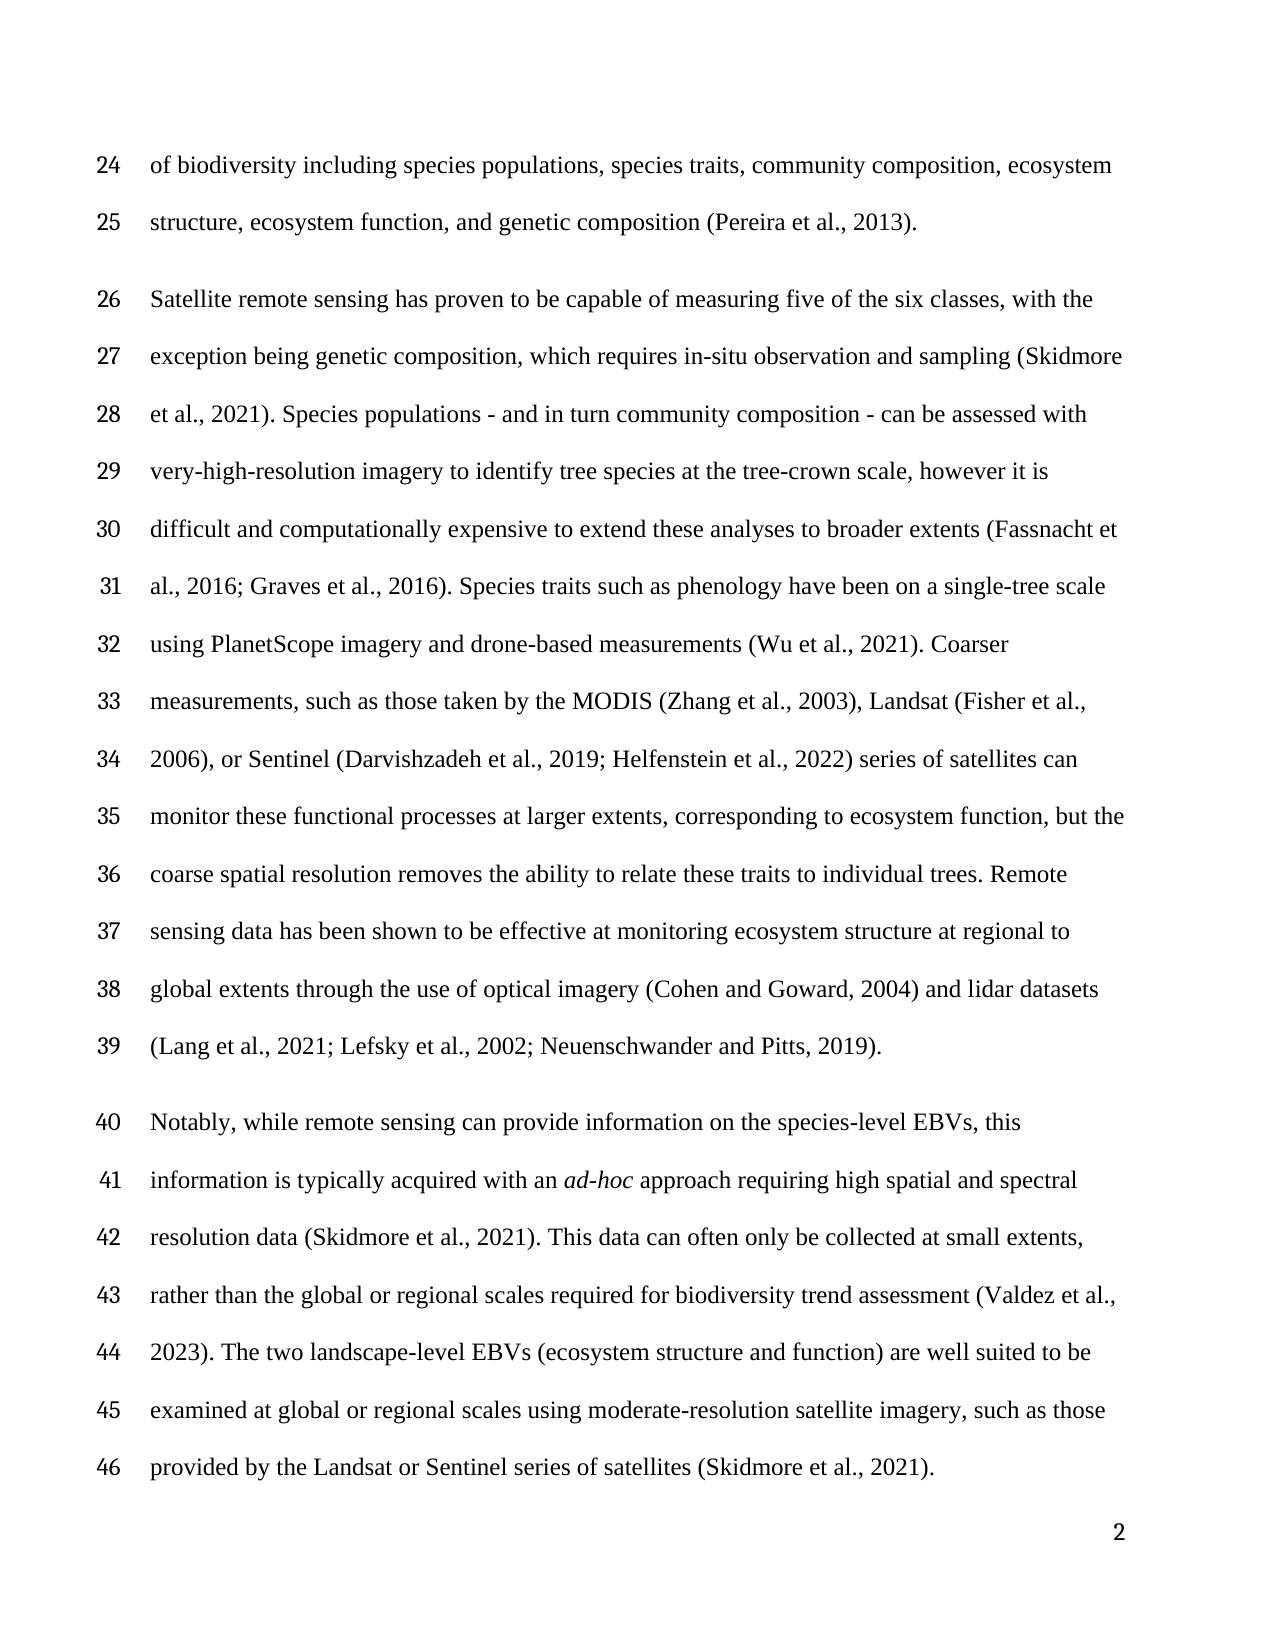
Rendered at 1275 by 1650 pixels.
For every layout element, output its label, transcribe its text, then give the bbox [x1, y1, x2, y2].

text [150, 150, 1125, 236]
text Satellite remote sensing has proven to be capable of measuring five of the six classes, with the exception being genetic composition, which requires in-situ observation and sampling (Skidmore et al., 2021). Species populations - and in turn community composition - can be assessed with very-high-resolution imagery to identify tree species at the tree-crown scale, however it is difficult and computationally expensive to extend these analyses to broader extents (Fassnacht et al., 2016; Graves et al., 2016). Species traits such as phenology have been on a single-tree scale using PlanetScope imagery and drone-based measurements (Wu et al., 2021). Coarser measurements, such as those taken by the MODIS (Zhang et al., 2003), Landsat (Fisher et al., 2006), or Sentinel (Darvishzadeh et al., 2019; Helfenstein et al., 2022) series of satellites can monitor these functional processes at larger extents, corresponding to ecosystem function, but the coarse spatial resolution removes the ability to relate these traits to individual trees. Remote sensing data has been shown to be effective at monitoring ecosystem structure at regional to global extents through the use of optical imagery (Cohen and Goward, 2004) and lidar datasets (Lang et al., 2021; Lefsky et al., 2002; Neuenschwander and Pitts, 2019). [150, 284, 1125, 1060]
text Notably, while remote sensing can provide information on the species-level EBVs, this information is typically acquired with an ad-hoc approach requiring high spatial and spectral resolution data (Skidmore et al., 2021). This data can often only be collected at small extents, rather than the global or regional scales required for biodiversity trend assessment (Valdez et al., 2023). The two landscape-level EBVs (ecosystem structure and function) are well suited to be examined at global or regional scales using moderate-resolution satellite imagery, such as those provided by the Landsat or Sentinel series of satellites (Skidmore et al., 2021). [150, 1107, 1125, 1481]
